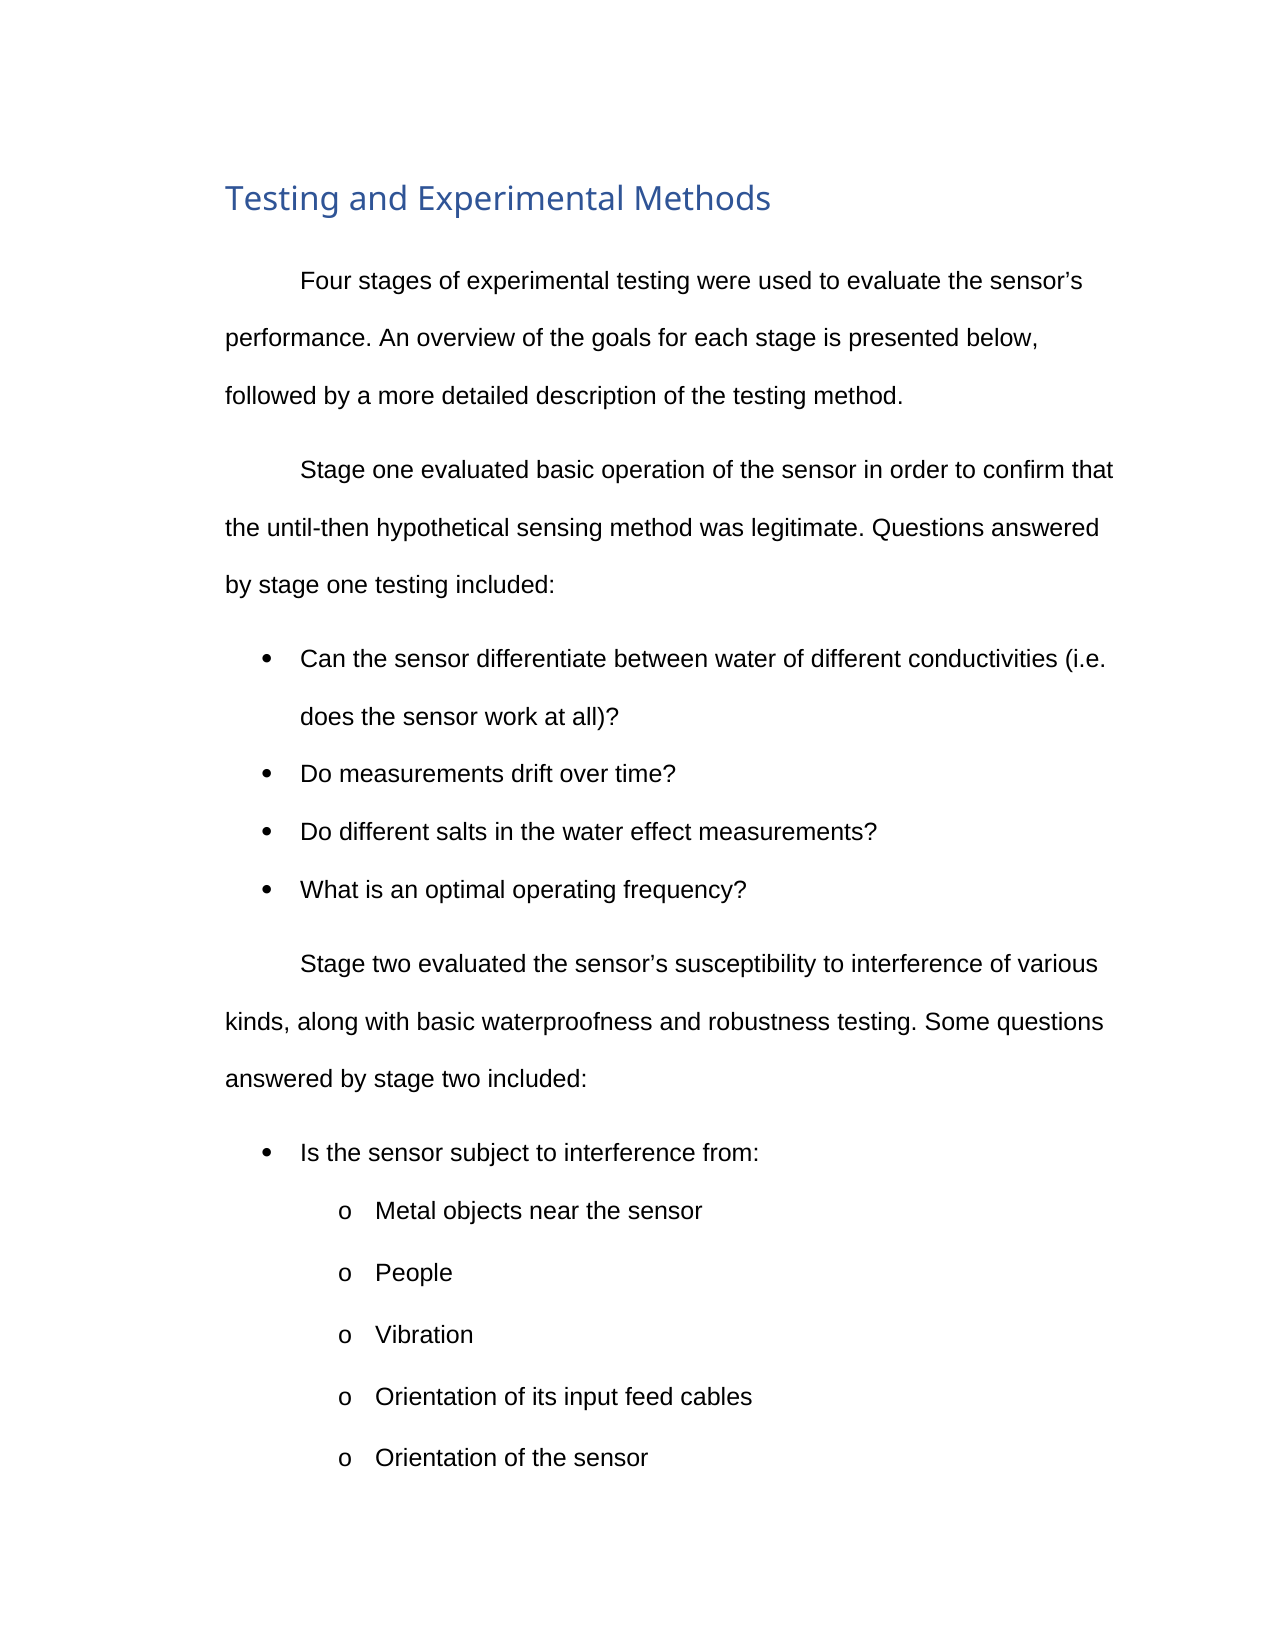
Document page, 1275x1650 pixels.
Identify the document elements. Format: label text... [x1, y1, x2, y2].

list Can the sensor differentiate between water of different conductivities (i.e. does the sensor work at all)? [262, 644, 1125, 731]
list Vibration [337, 1320, 1125, 1351]
list Do different salts in the water effect measurements? [262, 817, 1125, 846]
list What is an optimal operating frequency? [262, 875, 1125, 903]
text Stage two evaluated the sensor’s susceptibility to interference of various kinds, along with basic waterproofness and robustness testing. Some questions answered by stage two included: [225, 949, 1125, 1093]
text Stage one evaluated basic operation of the sensor in order to confirm that the until-then hypothetical sensing method was legitimate. Questions answered by stage one testing included: [225, 455, 1125, 599]
list People [337, 1258, 1125, 1289]
list Metal objects near the sensor [337, 1196, 1125, 1227]
text Four stages of experimental testing were used to evaluate the sensor’s performance. An overview of the goals for each stage is presented below, followed by a more detailed description of the testing method. [225, 266, 1125, 409]
subtitle Testing and Experimental Methods [225, 175, 1125, 220]
list Orientation of its input feed cables [337, 1382, 1125, 1412]
list Do measurements drift over time? [262, 759, 1125, 788]
list Orientation of the sensor [337, 1443, 1125, 1474]
list Is the sensor subject to interference from: [262, 1138, 1125, 1167]
